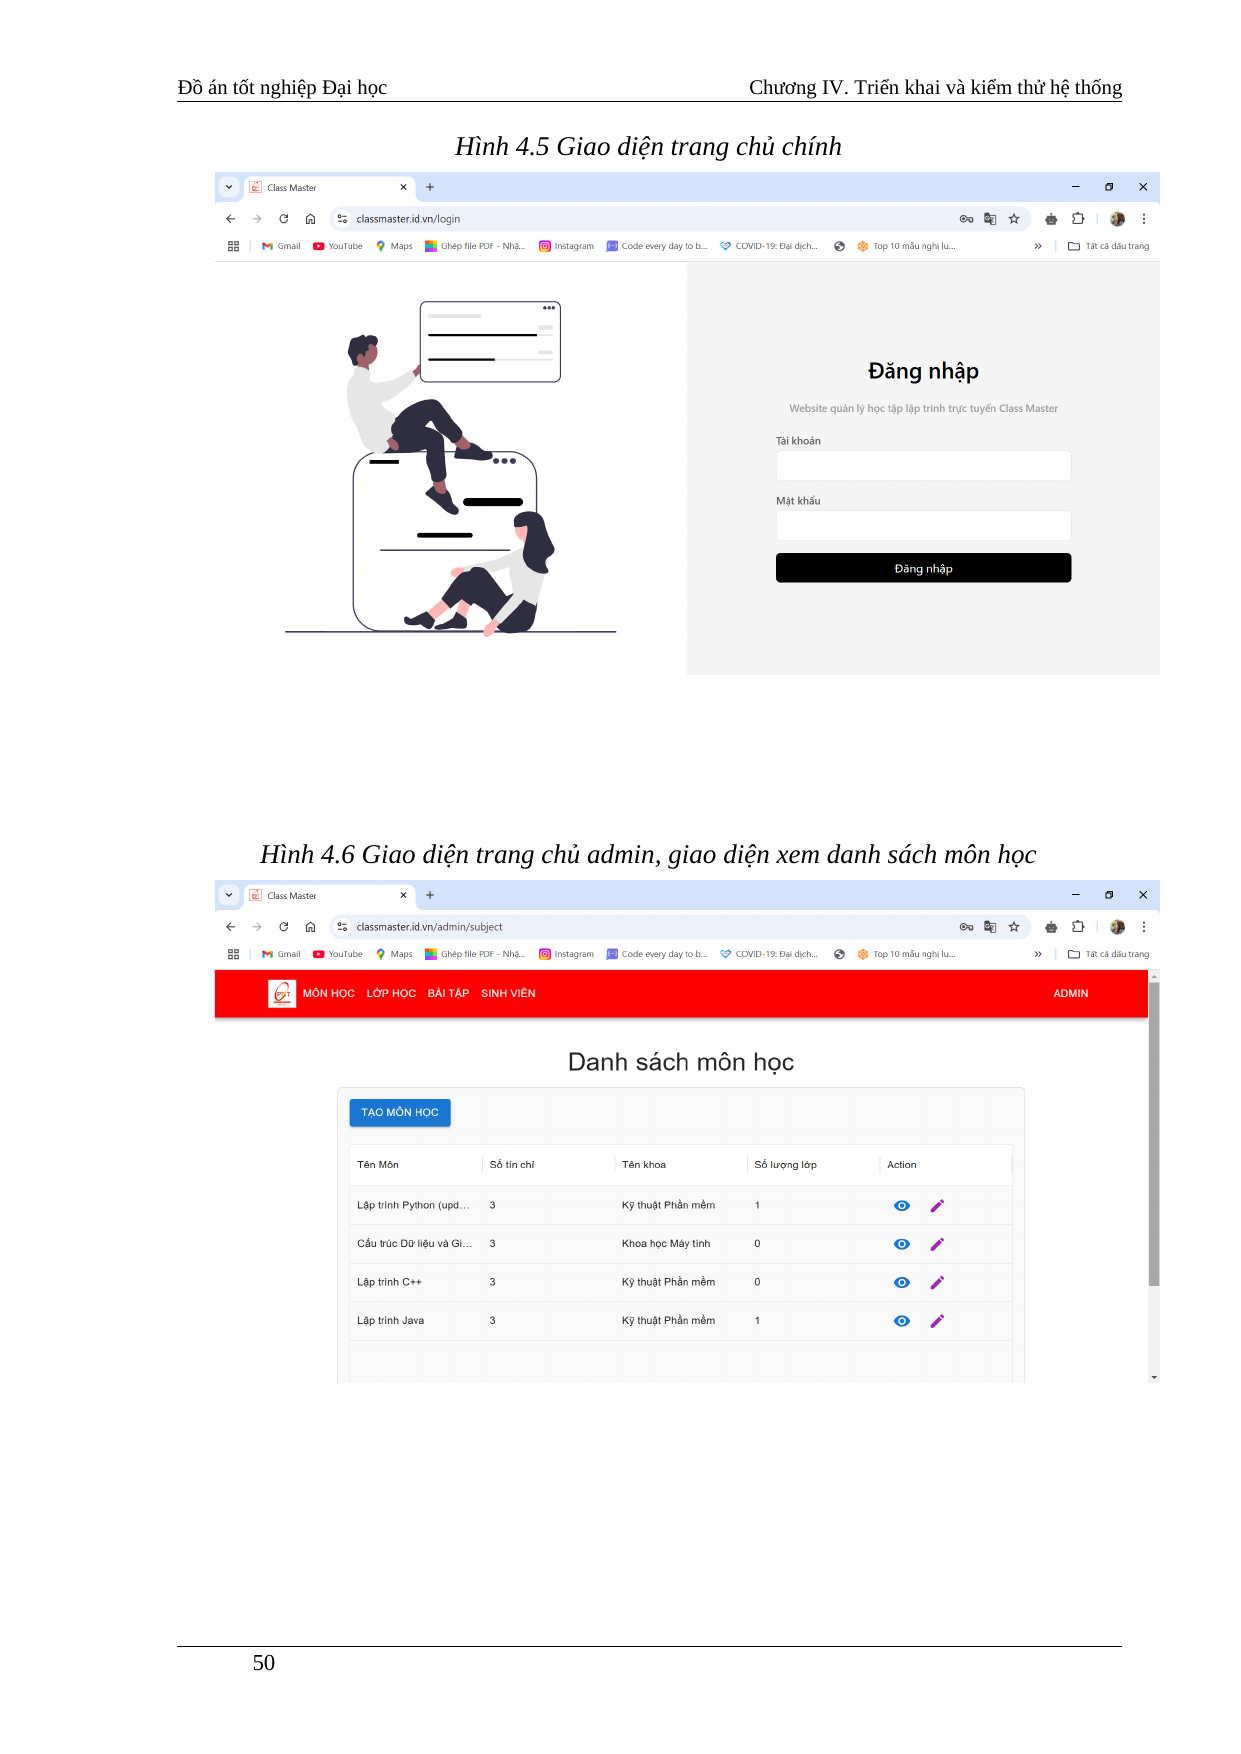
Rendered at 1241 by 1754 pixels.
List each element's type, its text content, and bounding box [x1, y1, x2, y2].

picture [214, 172, 1160, 675]
picture [214, 880, 1160, 1383]
subtitle Hình 4.5 Giao diện trang chủ chính [177, 130, 1122, 162]
subtitle Hình 4.6 Giao diện trang chủ admin, giao diện xem danh sách môn học [177, 838, 1122, 869]
